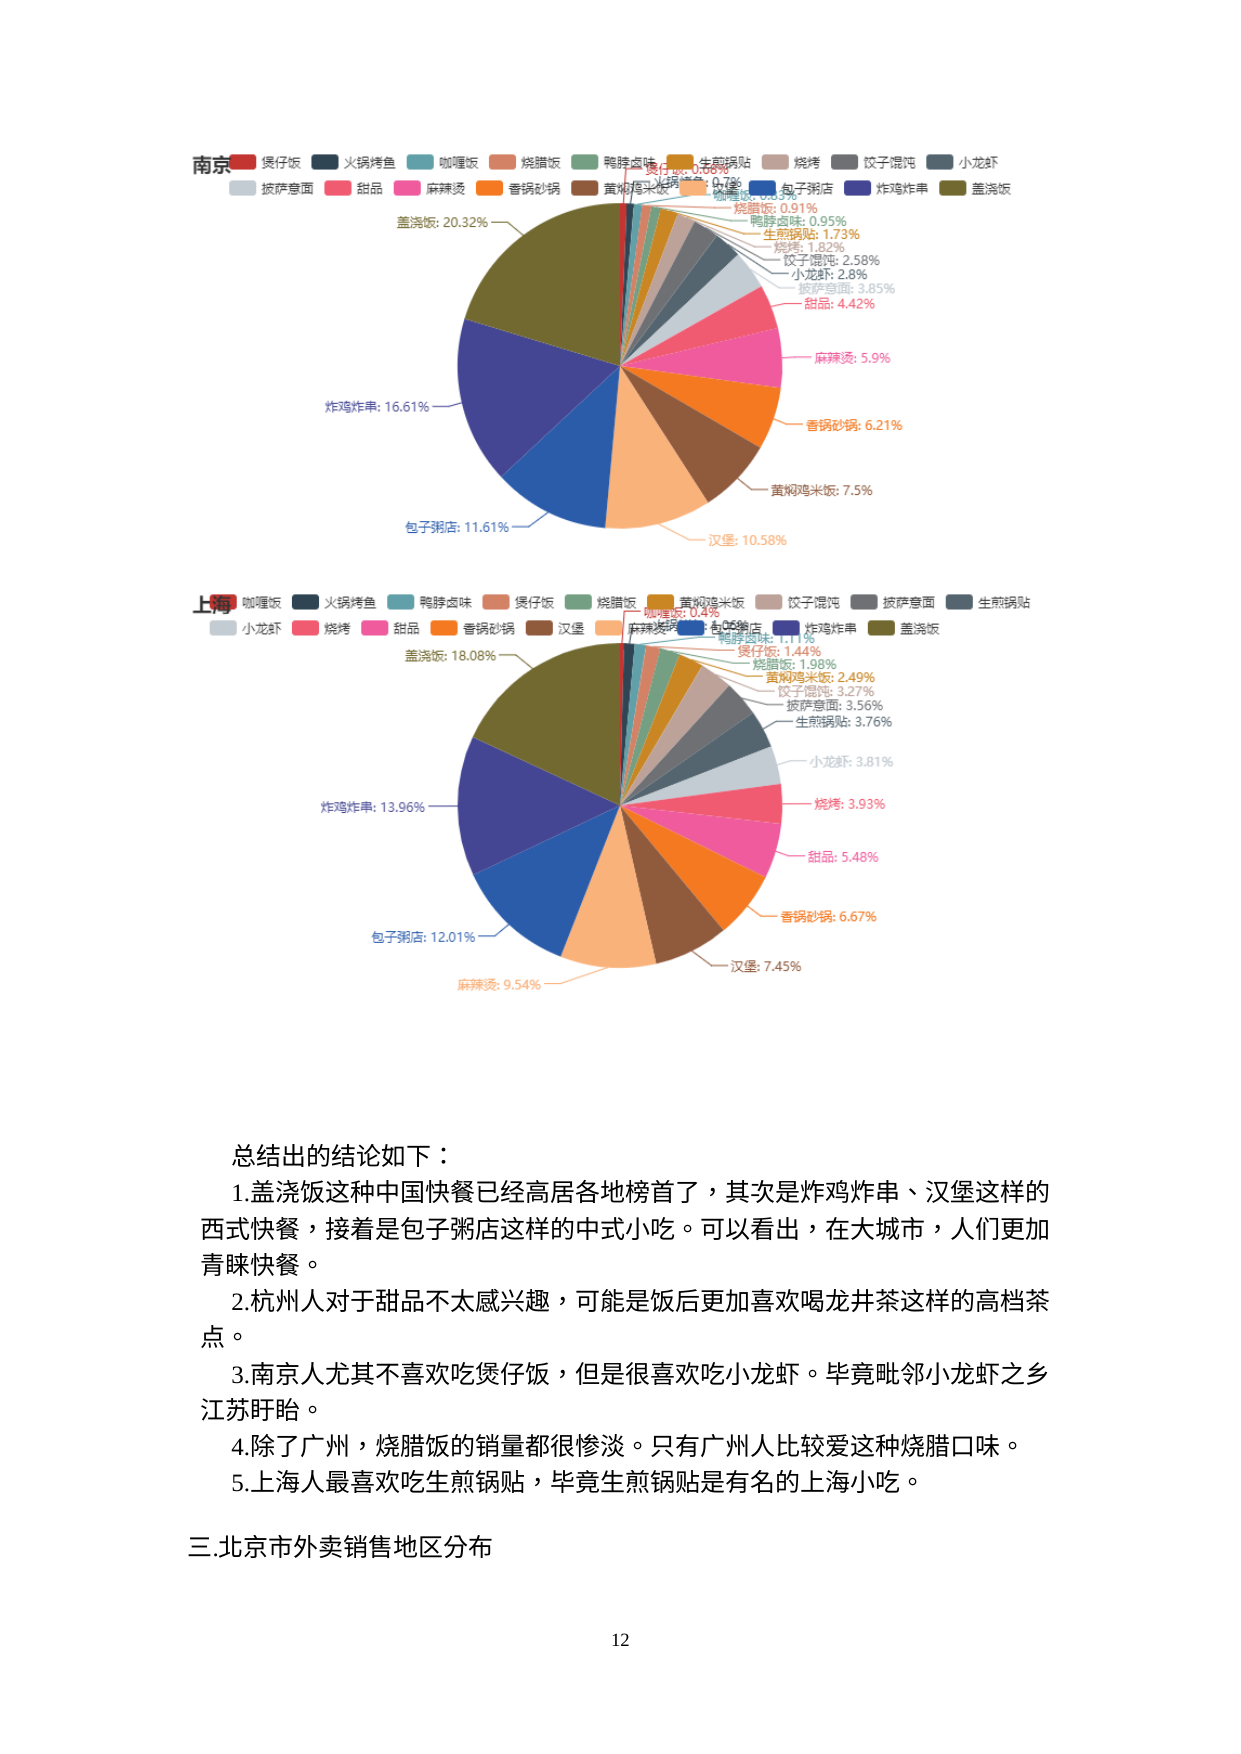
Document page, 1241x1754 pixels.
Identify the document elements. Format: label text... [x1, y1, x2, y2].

list 除了广州，烧腊饭的销量都很惨淡。只有广州人比较爱这种烧腊口味。 [200, 1427, 1053, 1463]
list 南京人尤其不喜欢吃煲仔饭，但是很喜欢吃小龙虾。毕竟毗邻小龙虾之乡江苏盱眙。 [200, 1354, 1053, 1427]
list 北京市外卖销售地区分布 [187, 1528, 1053, 1564]
list 盖浇饭这种中国快餐已经高居各地榜首了，其次是炸鸡炸串、汉堡这样的西式快餐，接着是包子粥店这样的中式小吃。可以看出，在大城市，人们更加青睐快餐。 [200, 1173, 1053, 1282]
picture [187, 589, 1053, 1022]
picture [187, 150, 1053, 583]
list 上海人最喜欢吃生煎锅贴，毕竟生煎锅贴是有名的上海小吃。 [200, 1463, 1053, 1499]
list 杭州人对于甜品不太感兴趣，可能是饭后更加喜欢喝龙井茶这样的高档茶点。 [200, 1282, 1053, 1354]
text 总结出的结论如下： [187, 1137, 1053, 1173]
